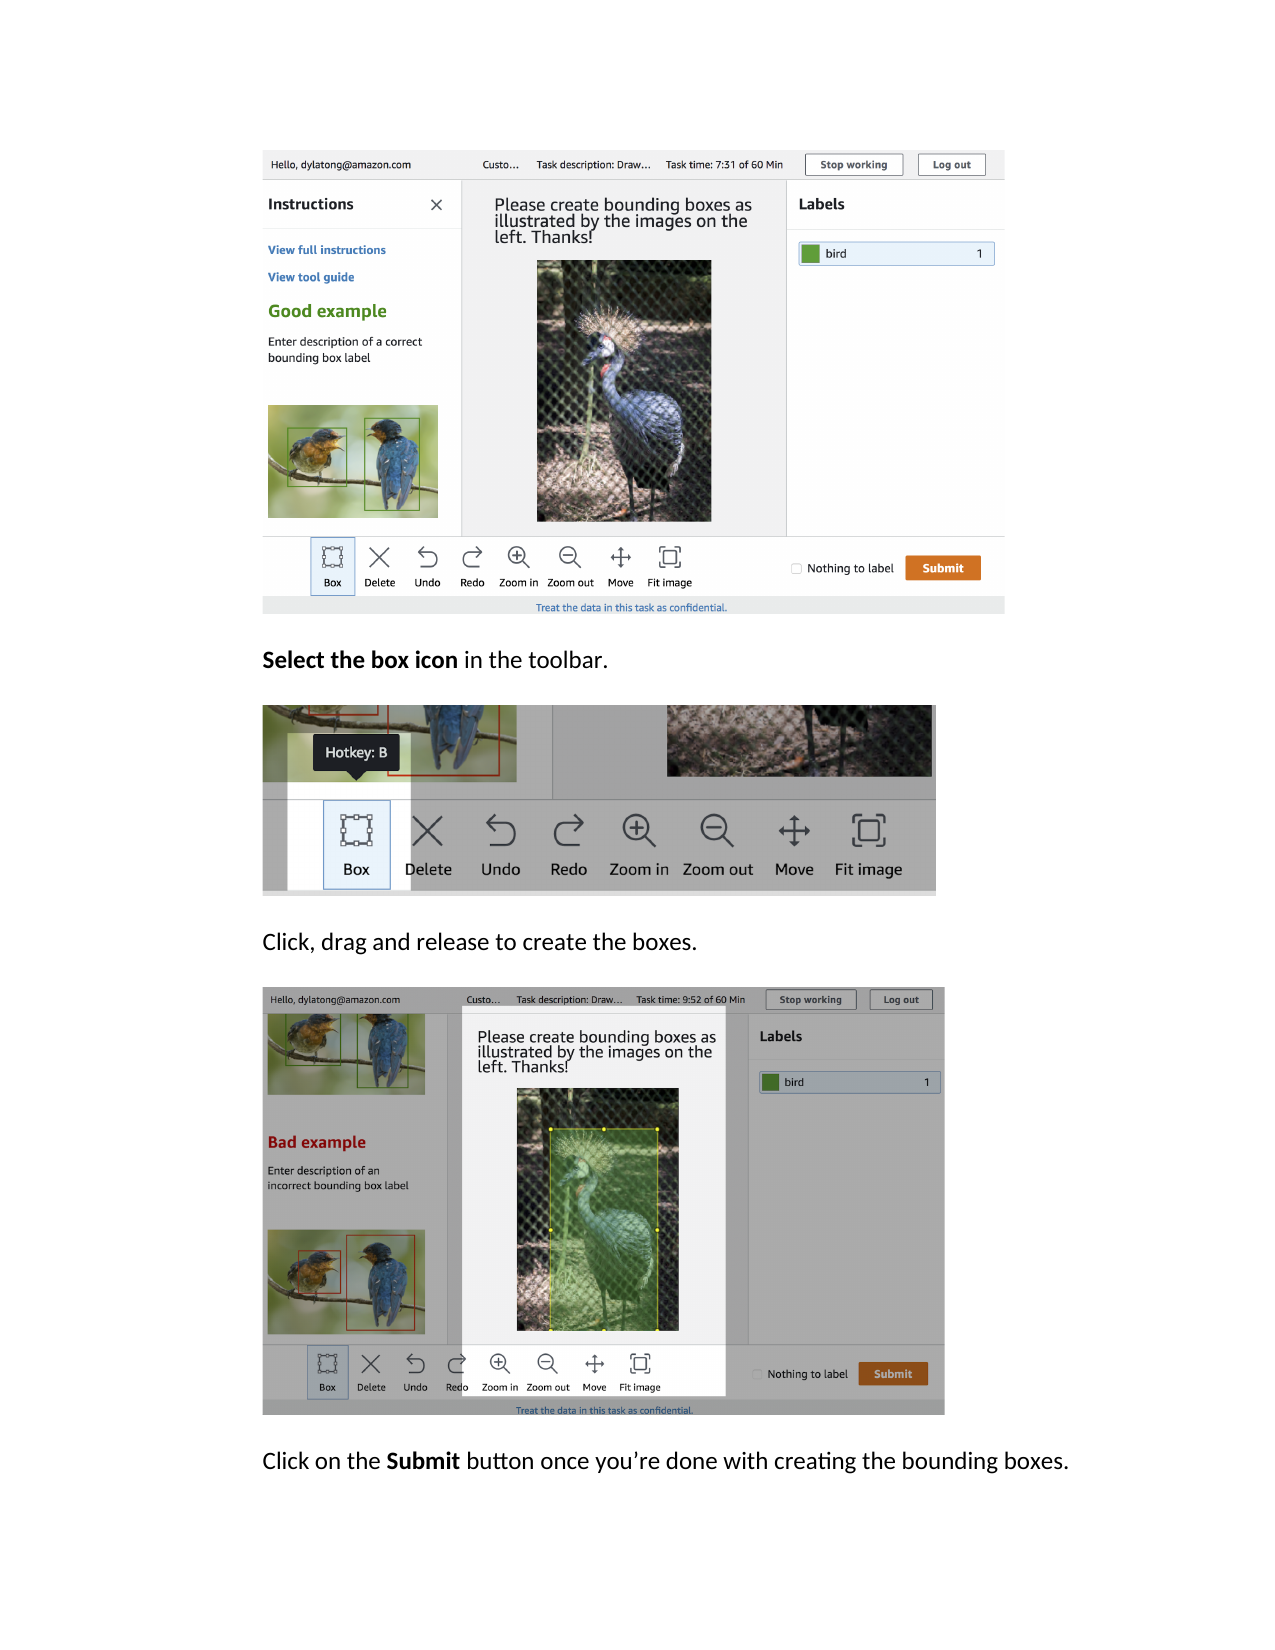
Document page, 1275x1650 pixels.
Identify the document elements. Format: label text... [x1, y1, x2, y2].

picture [262, 150, 1005, 614]
text Click on the Submit button once you’re done with creating the bounding boxes. [262, 1446, 1125, 1476]
text Select the box icon in the toolbar. [262, 644, 1125, 675]
picture [262, 987, 945, 1415]
text Click, drag and release to create the boxes. [262, 926, 1125, 956]
picture [262, 705, 936, 896]
